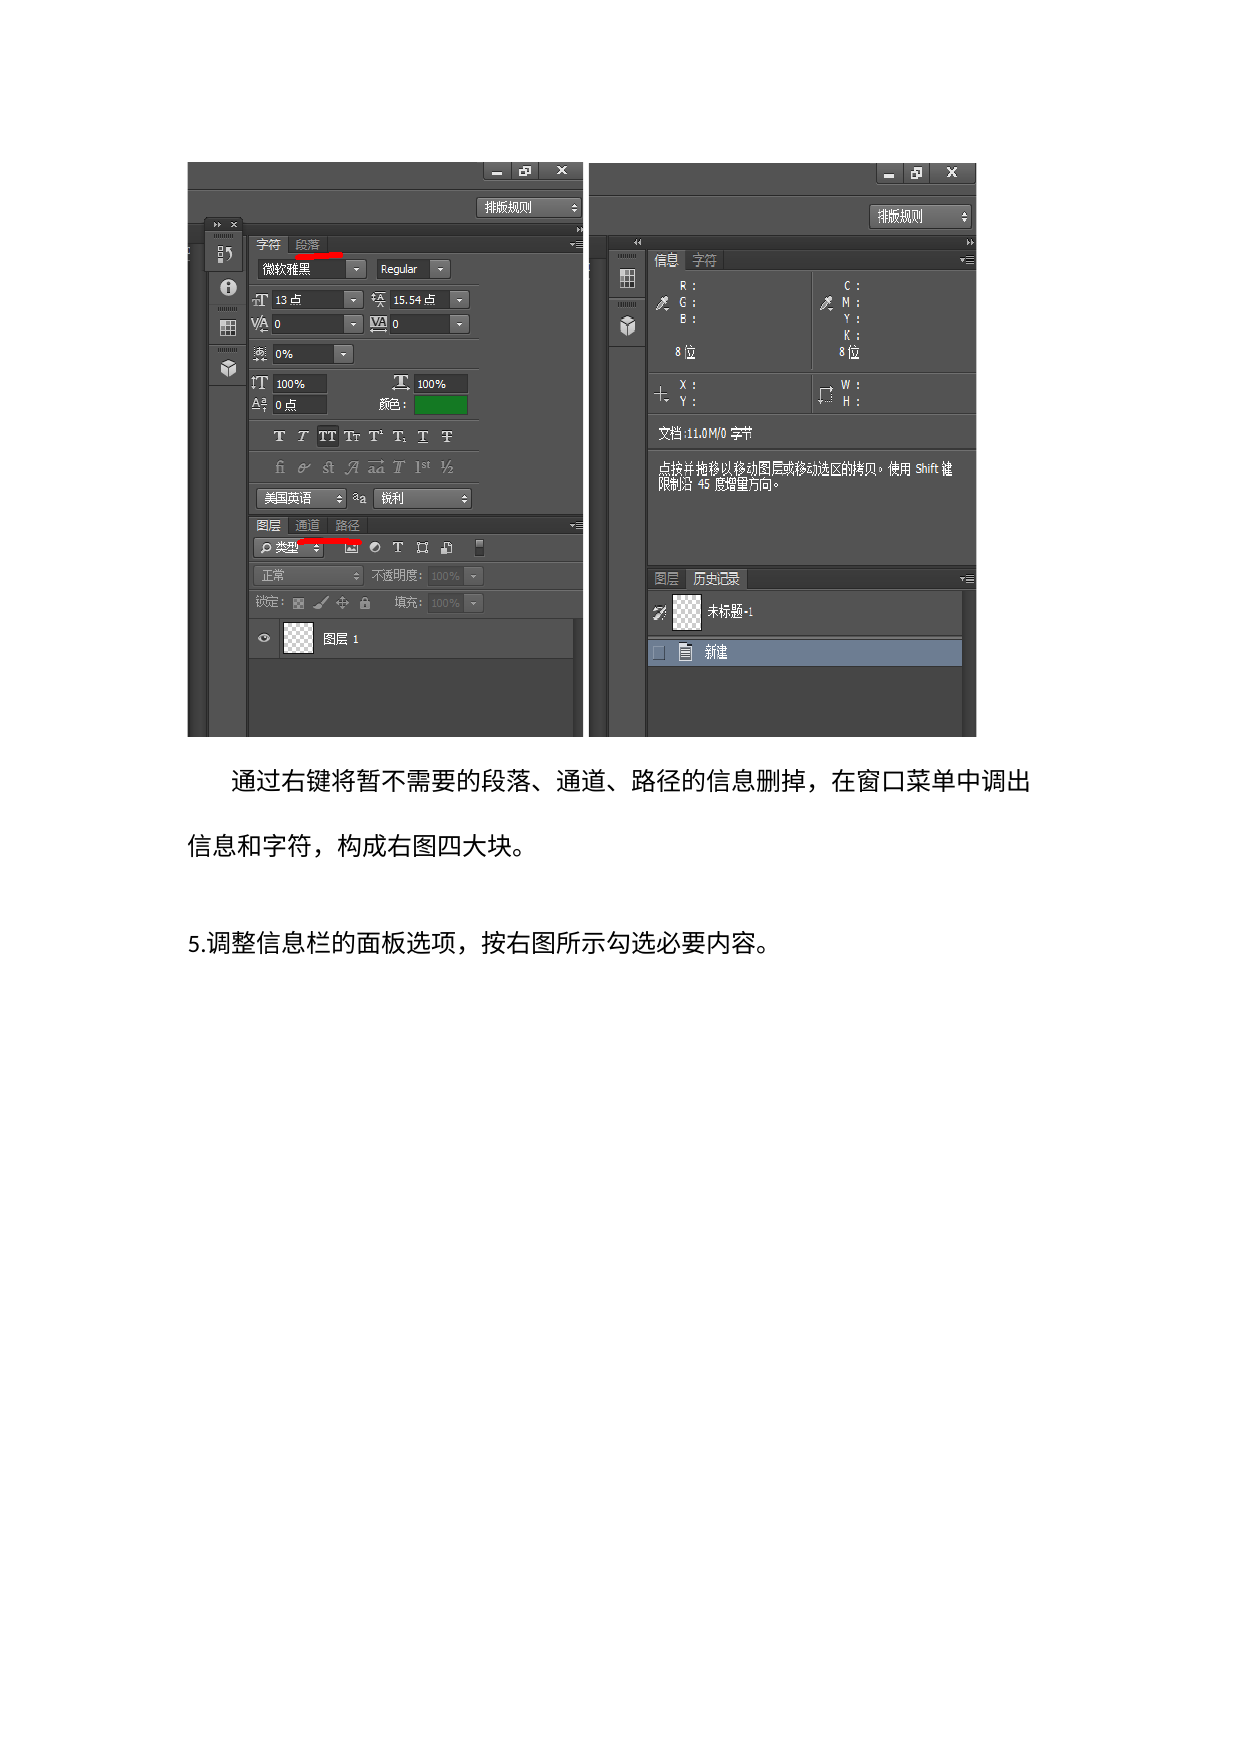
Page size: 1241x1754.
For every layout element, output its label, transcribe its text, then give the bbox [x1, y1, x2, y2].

picture [588, 163, 977, 737]
text 5.调整信息栏的面板选项，按右图所示勾选必要内容。 [187, 909, 1053, 974]
text 通过右键将暂不需要的段落、通道、路径的信息删掉，在窗口菜单中调出信息和字符，构成右图四大块。 [187, 747, 1053, 877]
picture [187, 162, 584, 737]
